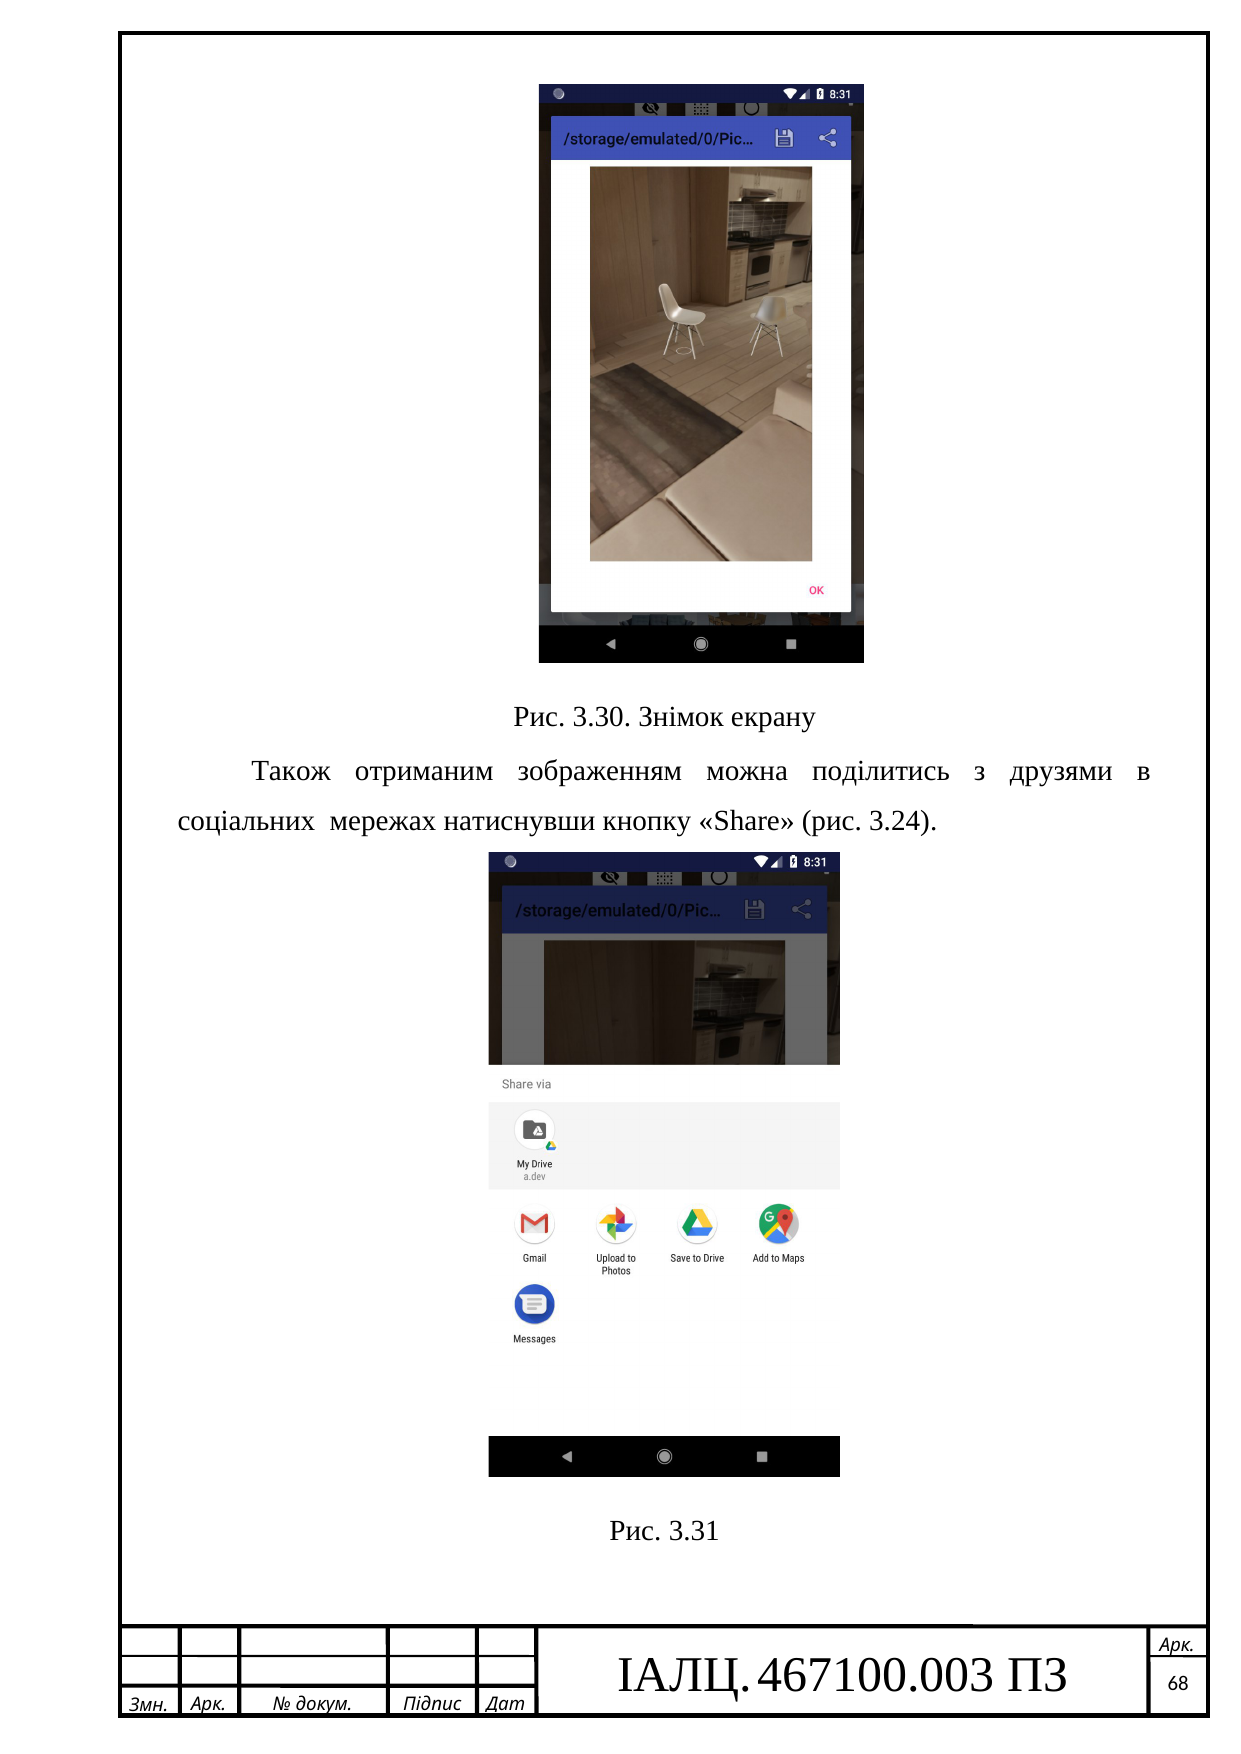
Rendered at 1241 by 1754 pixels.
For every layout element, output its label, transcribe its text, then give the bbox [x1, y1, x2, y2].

picture [538, 84, 864, 663]
text Рис. .. Знімок екрану [177, 699, 1152, 733]
text Рис. . [177, 1513, 1152, 1547]
picture [488, 852, 840, 1477]
text Також отриманим зображенням можна поділитись з друзями в соціальних мережах натиснувши кнопку «Share» (рис. 3.24). [177, 753, 1152, 836]
